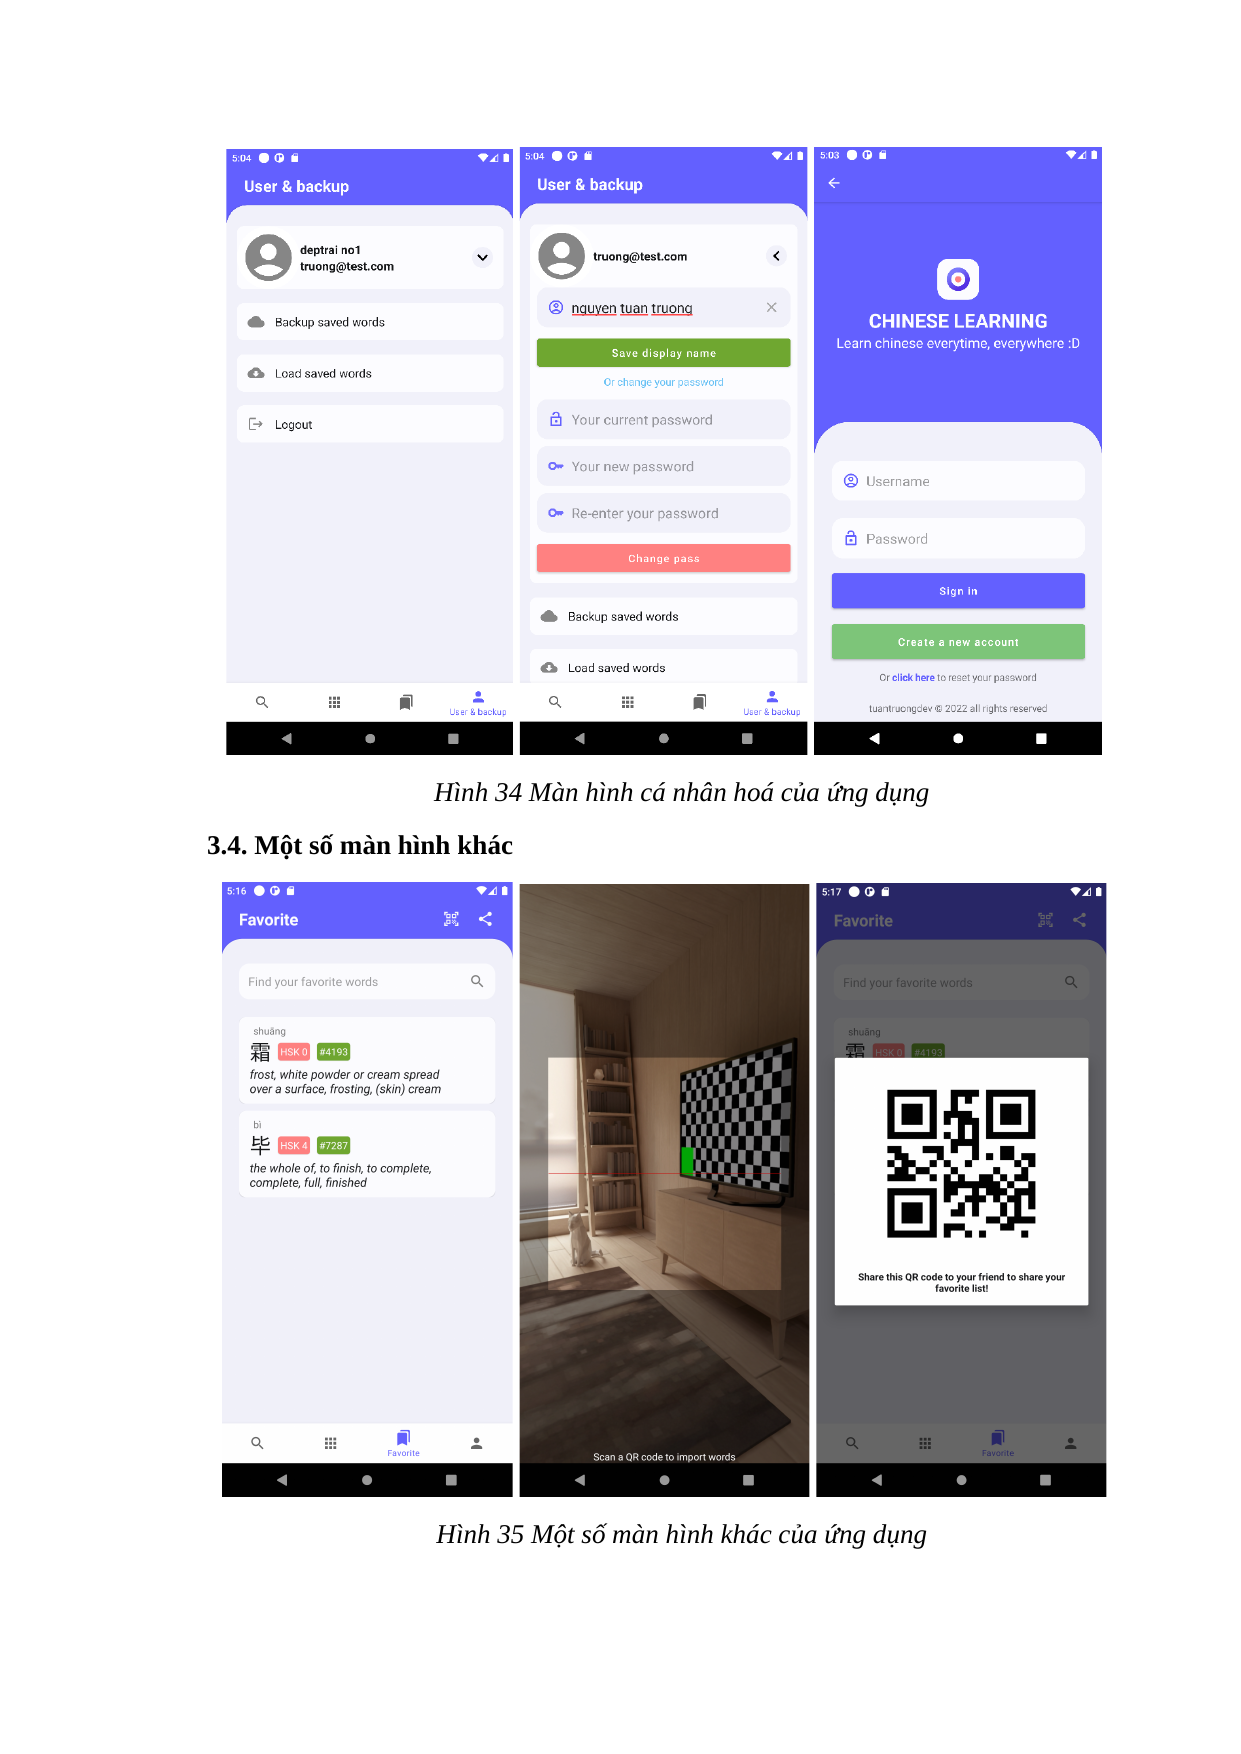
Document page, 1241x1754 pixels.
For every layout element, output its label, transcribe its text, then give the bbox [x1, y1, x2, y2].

picture [222, 882, 513, 1497]
picture [816, 883, 1107, 1497]
picture [226, 149, 513, 755]
picture [519, 147, 808, 755]
text Một số màn hình khác [207, 829, 1121, 861]
text Hình 34 Màn hình cá nhân hoá của ứng dụng [244, 776, 1121, 808]
picture [814, 147, 1102, 755]
picture [519, 884, 810, 1497]
text Hình 35 Một số màn hình khác của ứng dụng [244, 1518, 1121, 1549]
